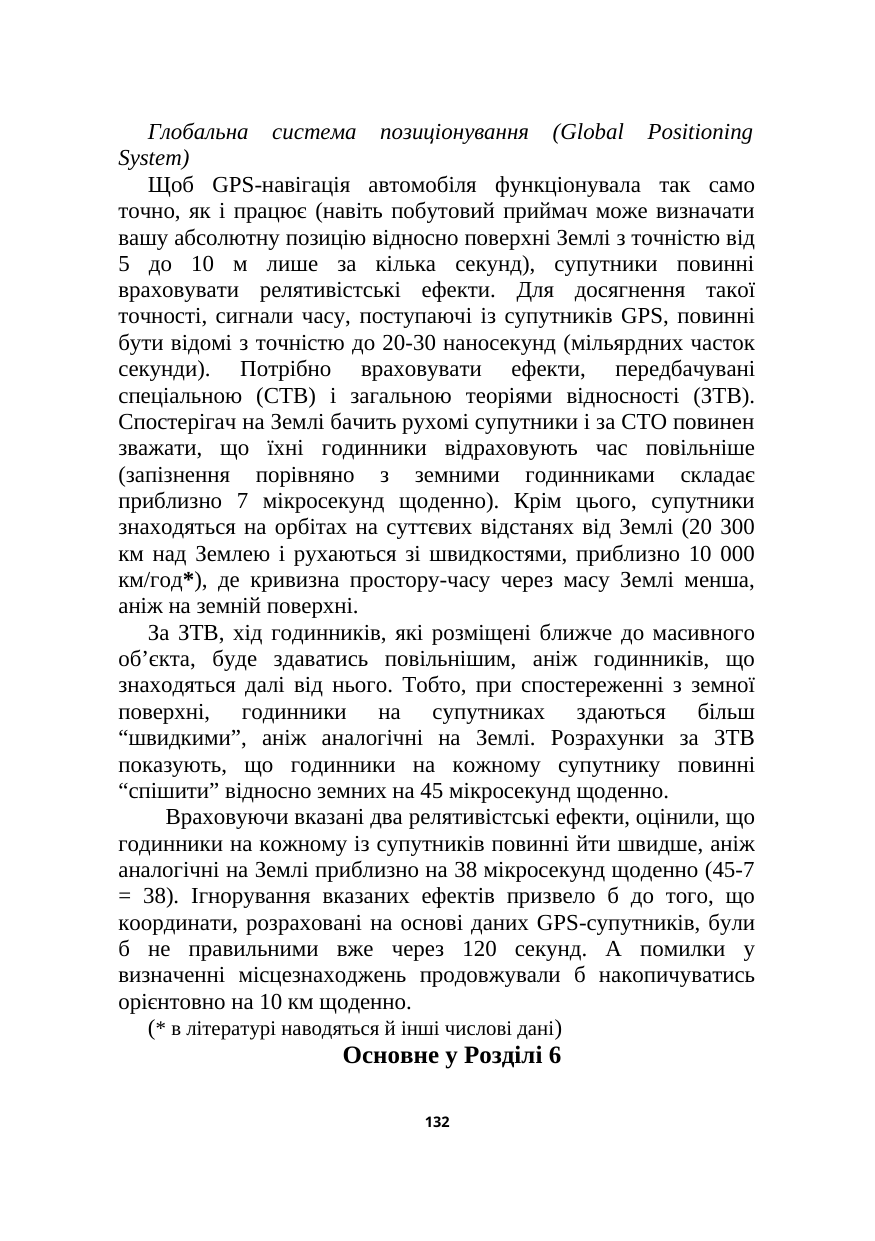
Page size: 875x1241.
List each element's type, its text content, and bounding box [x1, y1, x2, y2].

text Враховуючи вказані два релятивістські ефекти, оцінили, що годинники на кожному із супутників повинні йти швидше, аніж аналогічні на Землі приблизно на 38 мікросекунд щоденно (45-7 = 38). Ігнорування вказаних ефектів призвело б до того, що координати, розраховані на основі даних GPS-супутників, були б не правильними вже через 120 секунд. А помилки у визначенні місцезнаходжень продовжували б накопичуватись орієнтовно на 10 км щоденно. [118, 803, 756, 1014]
text (* в літературі наводяться й інші числові дані) [118, 1014, 756, 1041]
text За ЗТВ, хід годинників, які розміщені ближче до масивного об’єкта, буде здаватись повільнішим, аніж годинників, що знаходяться далі від нього. Тобто, при спостереженні з земної поверхні, годинники на супутниках здаються більш “швидкими”, аніж аналогічні на Землі. Розрахунки за ЗТВ показують, що годинники на кожному супутнику повинні “спішити” відносно земних на 45 мікросекунд щоденно. [118, 619, 756, 803]
text Основне у Розділі 6 [118, 1041, 756, 1069]
text Глобальна система позиціонування (Global Positioning System) [118, 118, 756, 171]
text Щоб GPS-навігація автомобіля функціонувала так само точно, як і працює (навіть побутовий приймач може визначати вашу абсолютну позицію відносно поверхні Землі з точністю від 5 до 10 м лише за кілька секунд), супутники повинні враховувати релятивістські ефекти. Для досягнення такої точності, сигнали часу, поступаючі із супутників GPS, повинні бути відомі з точністю до 20-30 наносекунд (мільярдних часток секунди). Потрібно враховувати ефекти, передбачувані спеціальною (СТВ) і загальною теоріями відносності (ЗТВ). Спостерігач на Землі бачить рухомі супутники і за СТО повинен зважати, що їхні годинники відраховують час повільніше (запізнення порівняно з земними годинниками складає приблизно 7 мікросекунд щоденно). Крім цього, супутники знаходяться на орбітах на суттєвих відстанях від Землі (20 300 км над Землею і рухаються зі швидкостями, приблизно 10 000 км/год*), де кривизна простору-часу через масу Землі менша, аніж на земній поверхні. [118, 171, 756, 619]
